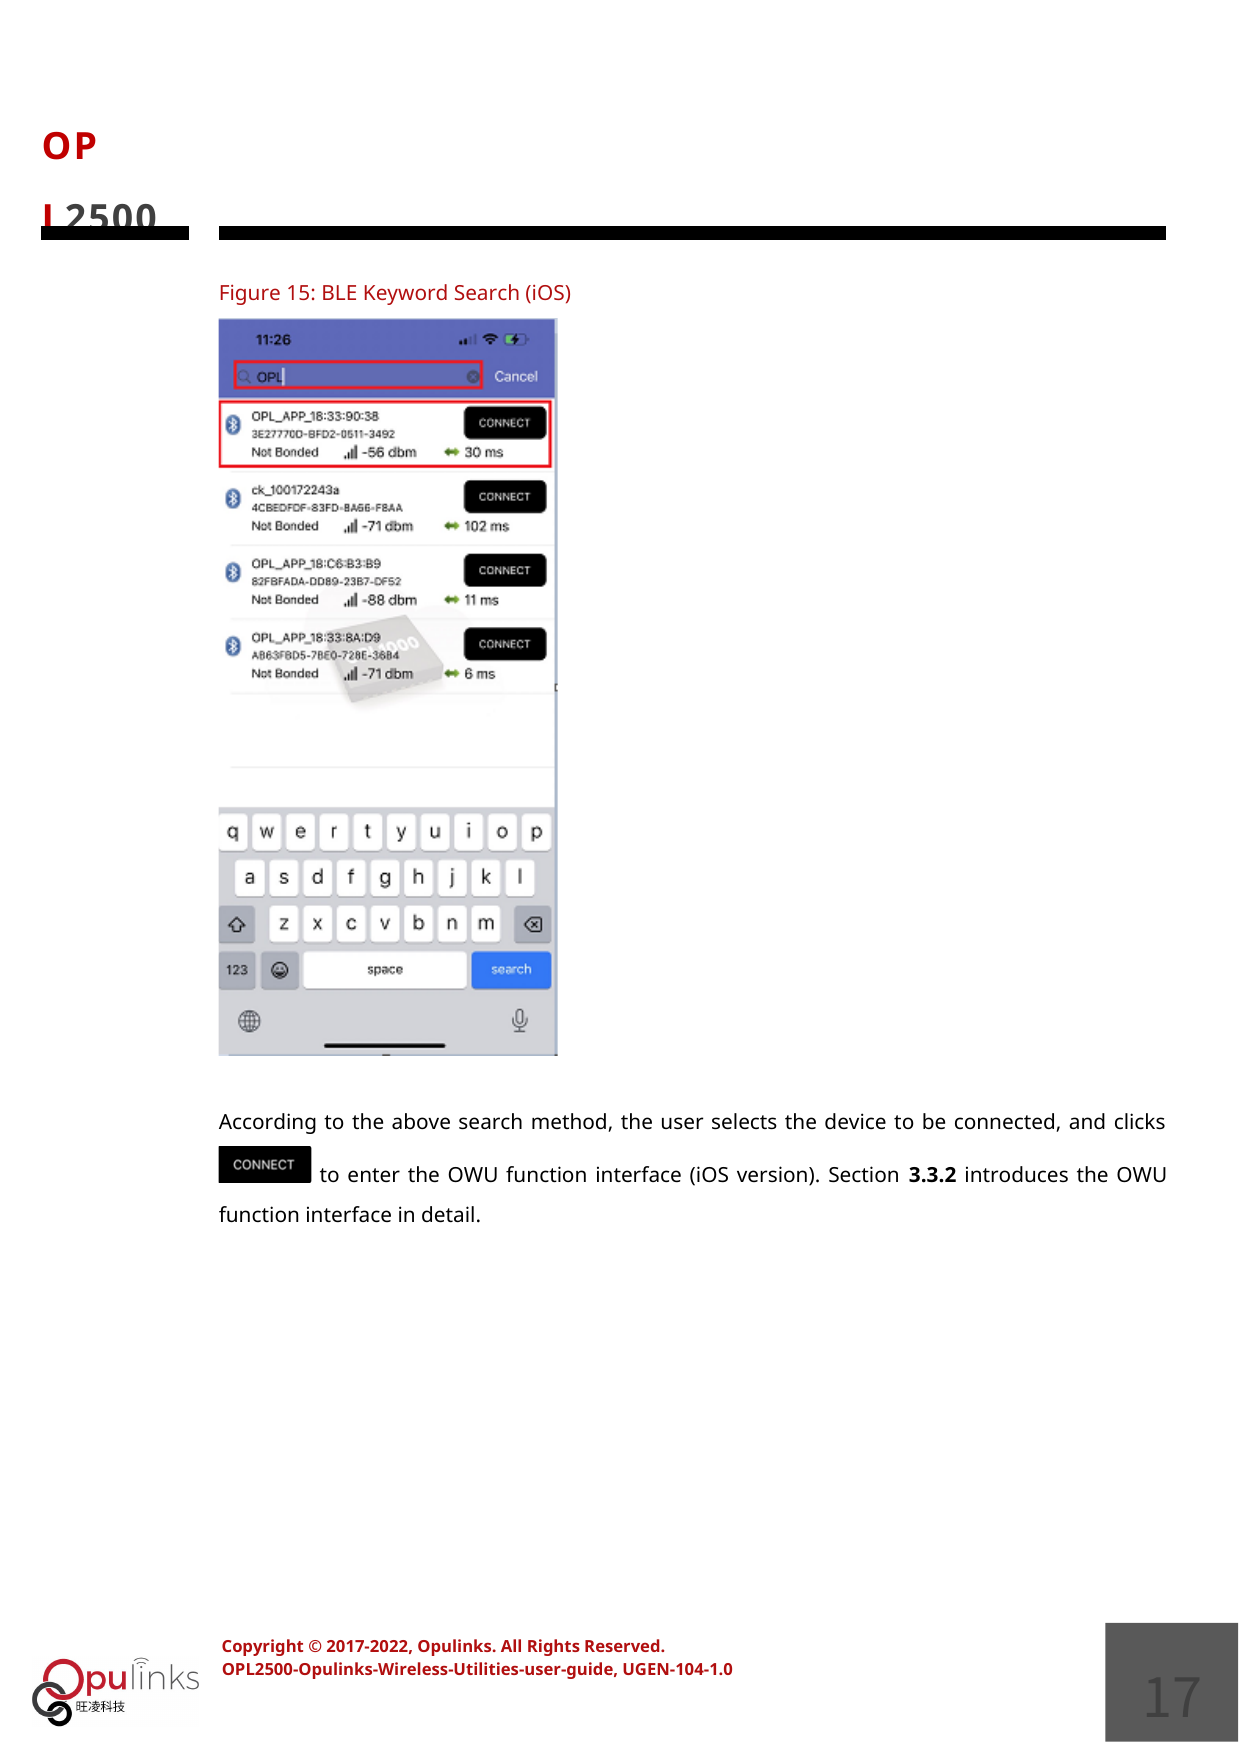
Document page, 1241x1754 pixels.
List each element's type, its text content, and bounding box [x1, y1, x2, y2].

picture [218, 1146, 312, 1183]
picture [31, 1656, 200, 1727]
text According to the above search method, the user selects the device to be connected, and clicks to enter the OWU function interface (iOS version). Section 3.3.2 introduces the OWU function interface in detail. [218, 1107, 1168, 1229]
picture [218, 318, 558, 1056]
